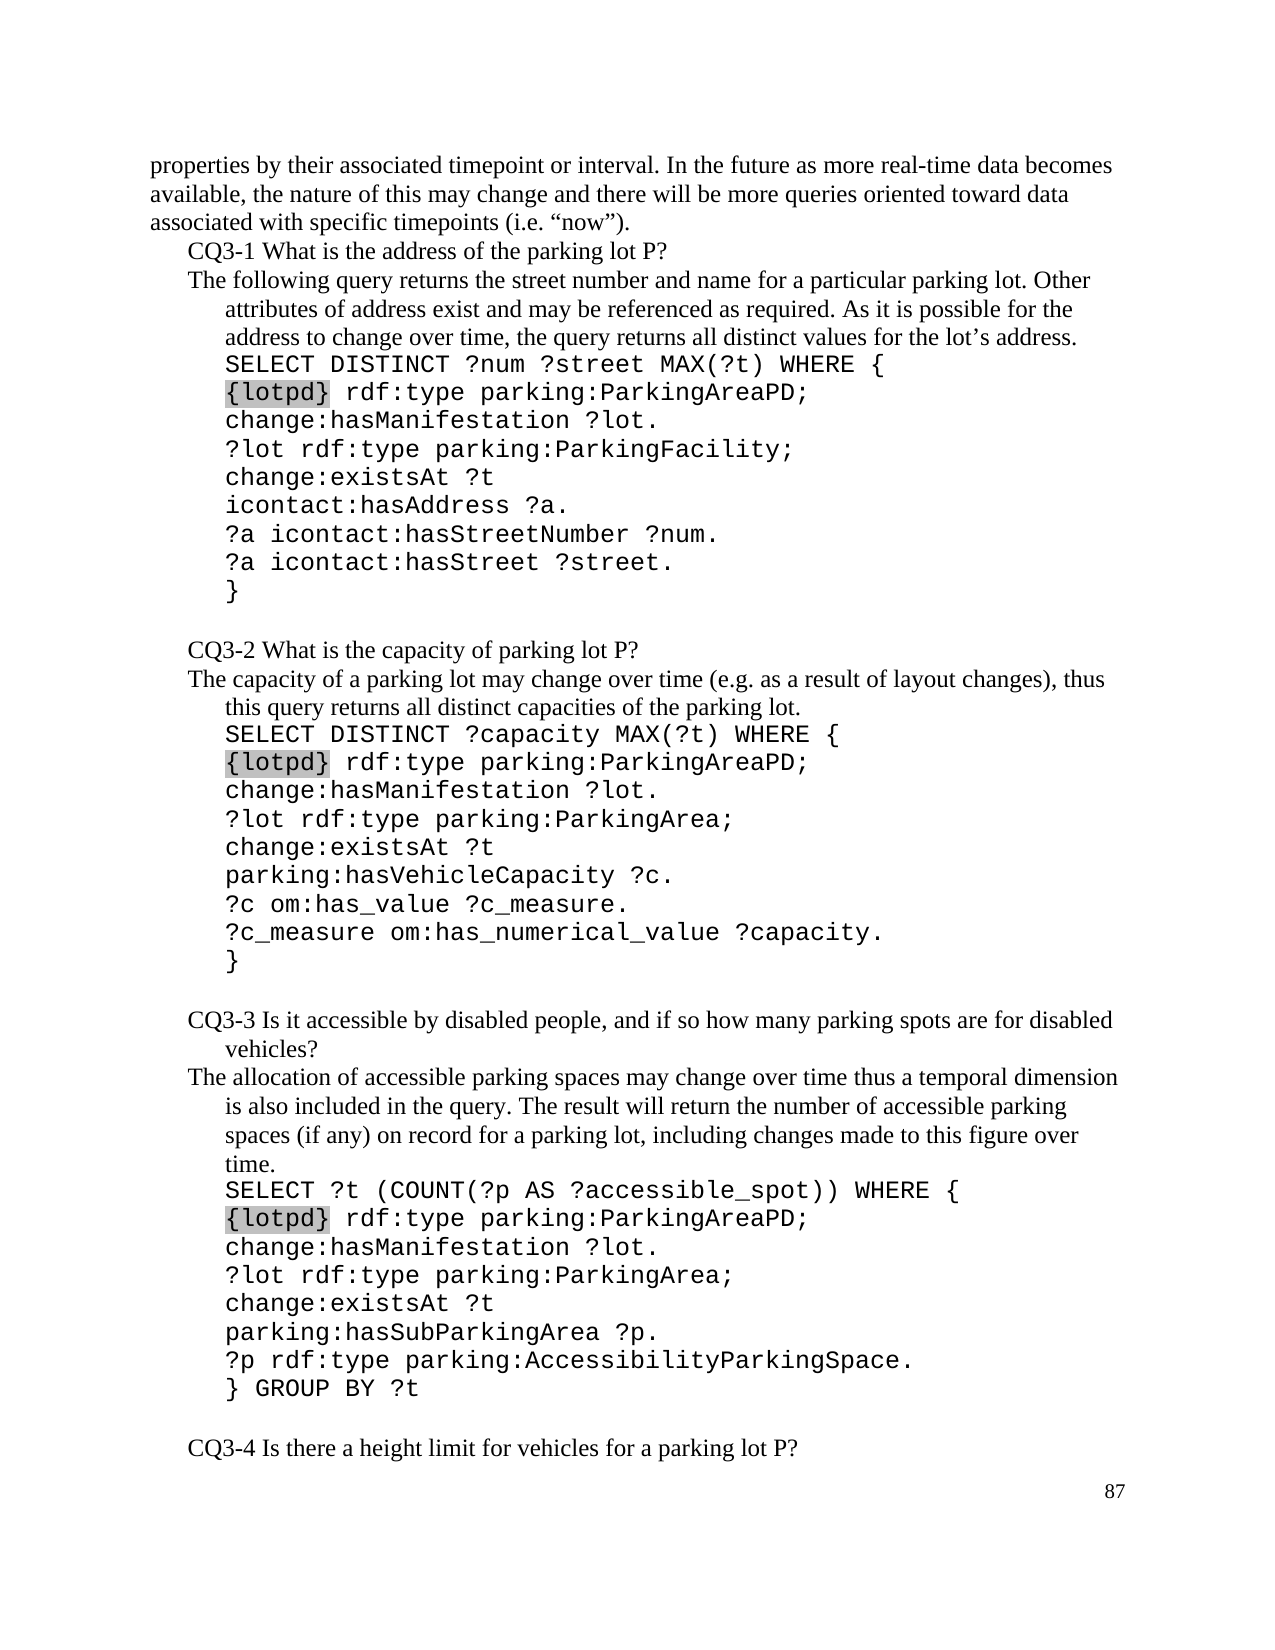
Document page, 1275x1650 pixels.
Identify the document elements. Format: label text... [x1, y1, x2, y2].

text ?c om:has_value ?c_measure. [225, 891, 1125, 919]
text icontact:hasAddress ?a. [225, 493, 1125, 521]
text The following query returns the street number and name for a particular parking lot. Other attributes of address exist and may be referenced as required. As it is possible for the address to change over time, the query returns all distinct values for the lot’s address. [187, 265, 1125, 351]
text ?lot rdf:type parking:ParkingFacility; [225, 436, 1125, 464]
text SELECT ?t (COUNT(?p AS ?accessible_spot)) WHERE { [225, 1177, 1125, 1206]
text } GROUP BY ?t [225, 1376, 1125, 1404]
text {lotpd} rdf:type parking:ParkingAreaPD; [225, 749, 1125, 778]
text change:existsAt ?t [225, 834, 1125, 863]
text The capacity of a parking lot may change over time (e.g. as a result of layout changes), thus this query returns all distinct capacities of the parking lot. [187, 664, 1125, 721]
text CQ3-2 What is the capacity of parking lot P? [187, 635, 1125, 664]
text } [225, 948, 1125, 976]
text CQ3-4 Is there a height limit for vehicles for a parking lot P? [187, 1433, 1125, 1462]
text change:existsAt ?t [225, 1291, 1125, 1319]
text SELECT DISTINCT ?capacity MAX(?t) WHERE { [225, 721, 1125, 749]
text CQ3-1 What is the address of the parking lot P? [187, 236, 1125, 265]
text ?a icontact:hasStreet ?street. [225, 549, 1125, 578]
text change:hasManifestation ?lot. [225, 1234, 1125, 1262]
text change:existsAt ?t [225, 464, 1125, 493]
text parking:hasSubParkingArea ?p. [225, 1319, 1125, 1347]
text {lotpd} rdf:type parking:ParkingAreaPD; [330, 1206, 1125, 1234]
text ?lot rdf:type parking:ParkingArea; [225, 806, 1125, 834]
text ?c_measure om:has_numerical_value ?capacity. [225, 919, 1125, 948]
text {lotpd} rdf:type parking:ParkingAreaPD; [225, 379, 1125, 408]
text parking:hasVehicleCapacity ?c. [225, 863, 1125, 891]
text ?a icontact:hasStreetNumber ?num. [225, 521, 1125, 549]
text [150, 150, 1125, 236]
text change:hasManifestation ?lot. [225, 408, 1125, 436]
text change:hasManifestation ?lot. [225, 778, 1125, 806]
text ?lot rdf:type parking:ParkingArea; [225, 1262, 1125, 1291]
text } [225, 578, 1125, 606]
text ?p rdf:type parking:AccessibilityParkingSpace. [225, 1347, 1125, 1376]
text CQ3-3 Is it accessible by disabled people, and if so how many parking spots are for disabled vehicles? [187, 1005, 1125, 1062]
text SELECT DISTINCT ?num ?street MAX(?t) WHERE { [225, 351, 1125, 379]
text The allocation of accessible parking spaces may change over time thus a temporal dimension is also included in the query. The result will return the number of accessible parking spaces (if any) on record for a parking lot, including changes made to this figure over time. [187, 1062, 1125, 1177]
